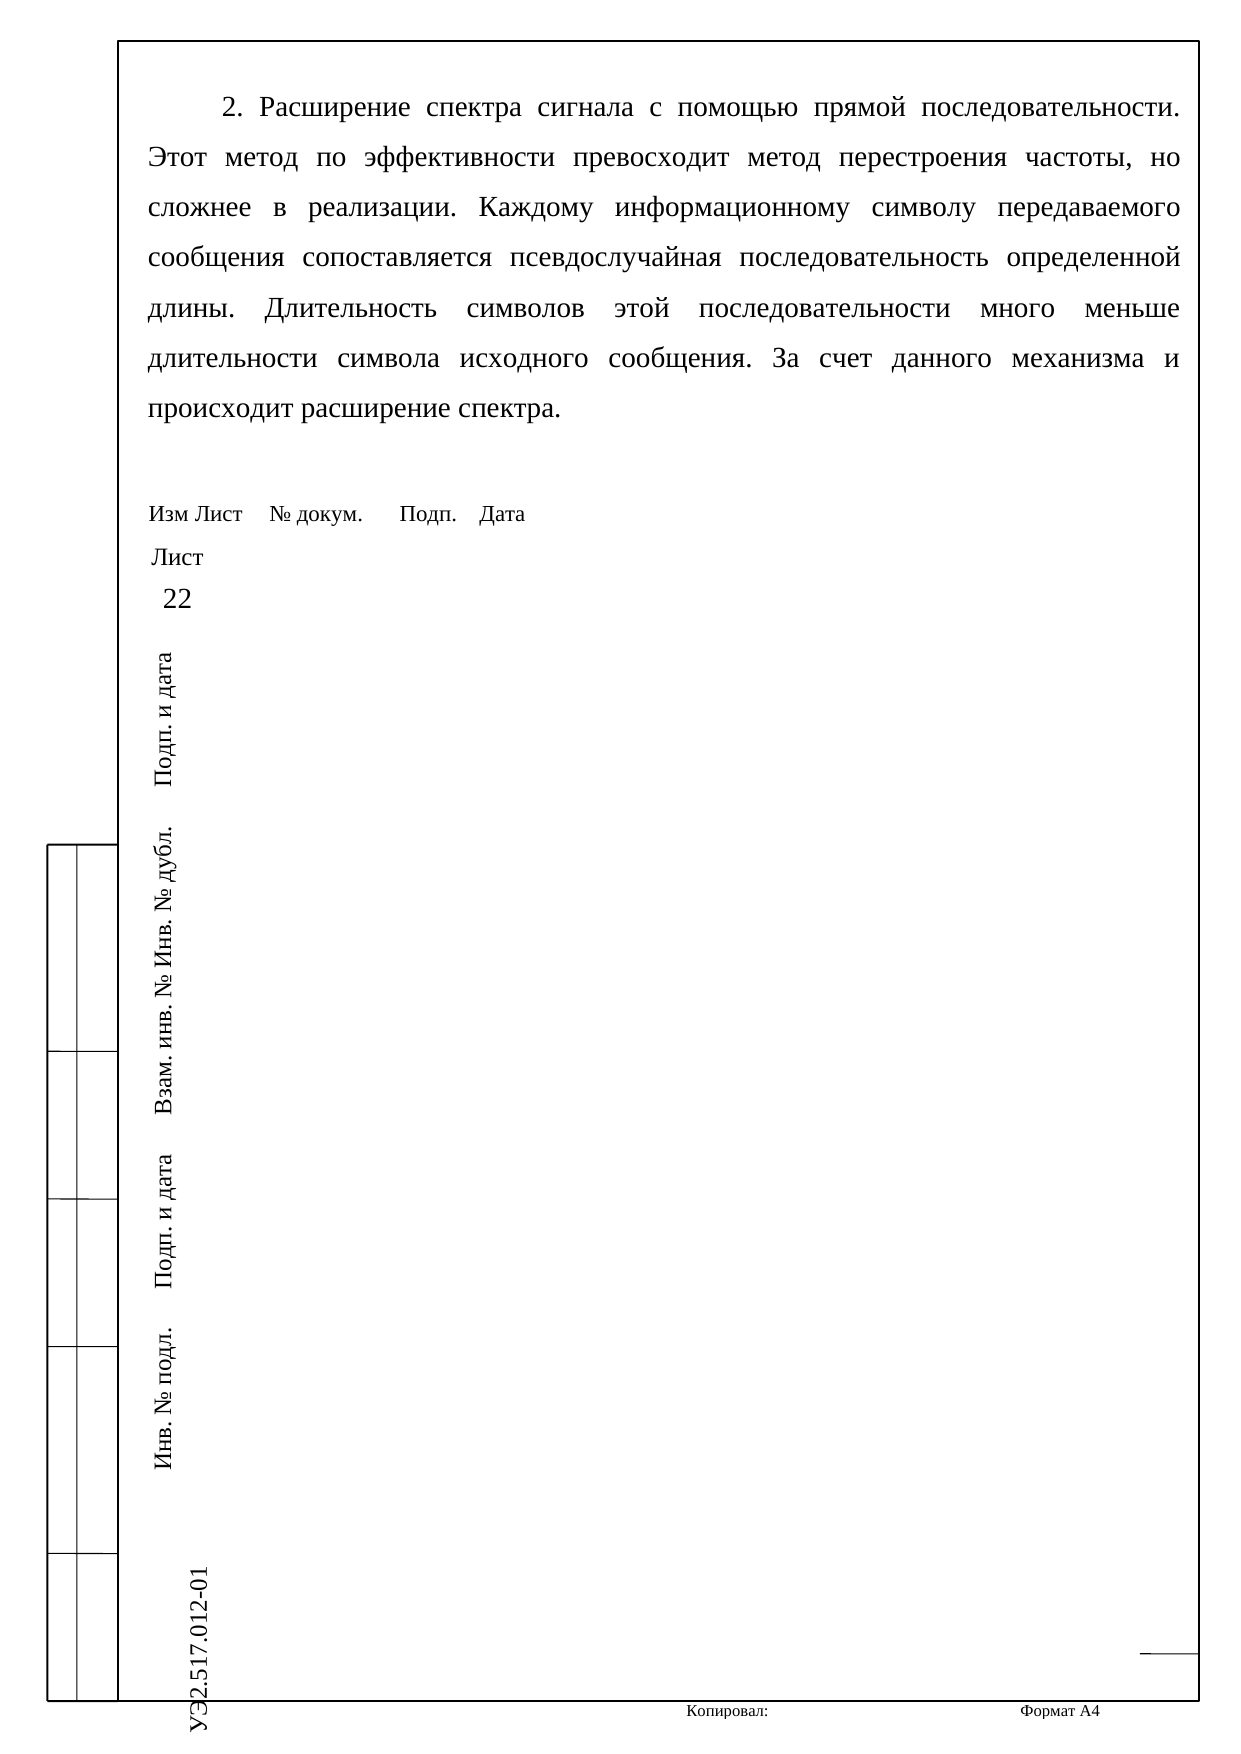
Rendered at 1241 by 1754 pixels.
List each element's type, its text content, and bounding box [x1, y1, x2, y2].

text 2. Расширение спектра сигнала с помощью прямой последовательности. Этот метод по эффективности превосходит метод перестроения частоты, но сложнее в реализации. Каждому информационному символу передаваемого сообщения сопоставляется псевдослучайная последовательность определенной длины. Длительность символов этой последовательности много меньше длительности символа исходного сообщения. За счет данного механизма и происходит расширение спектра. [148, 89, 1181, 424]
